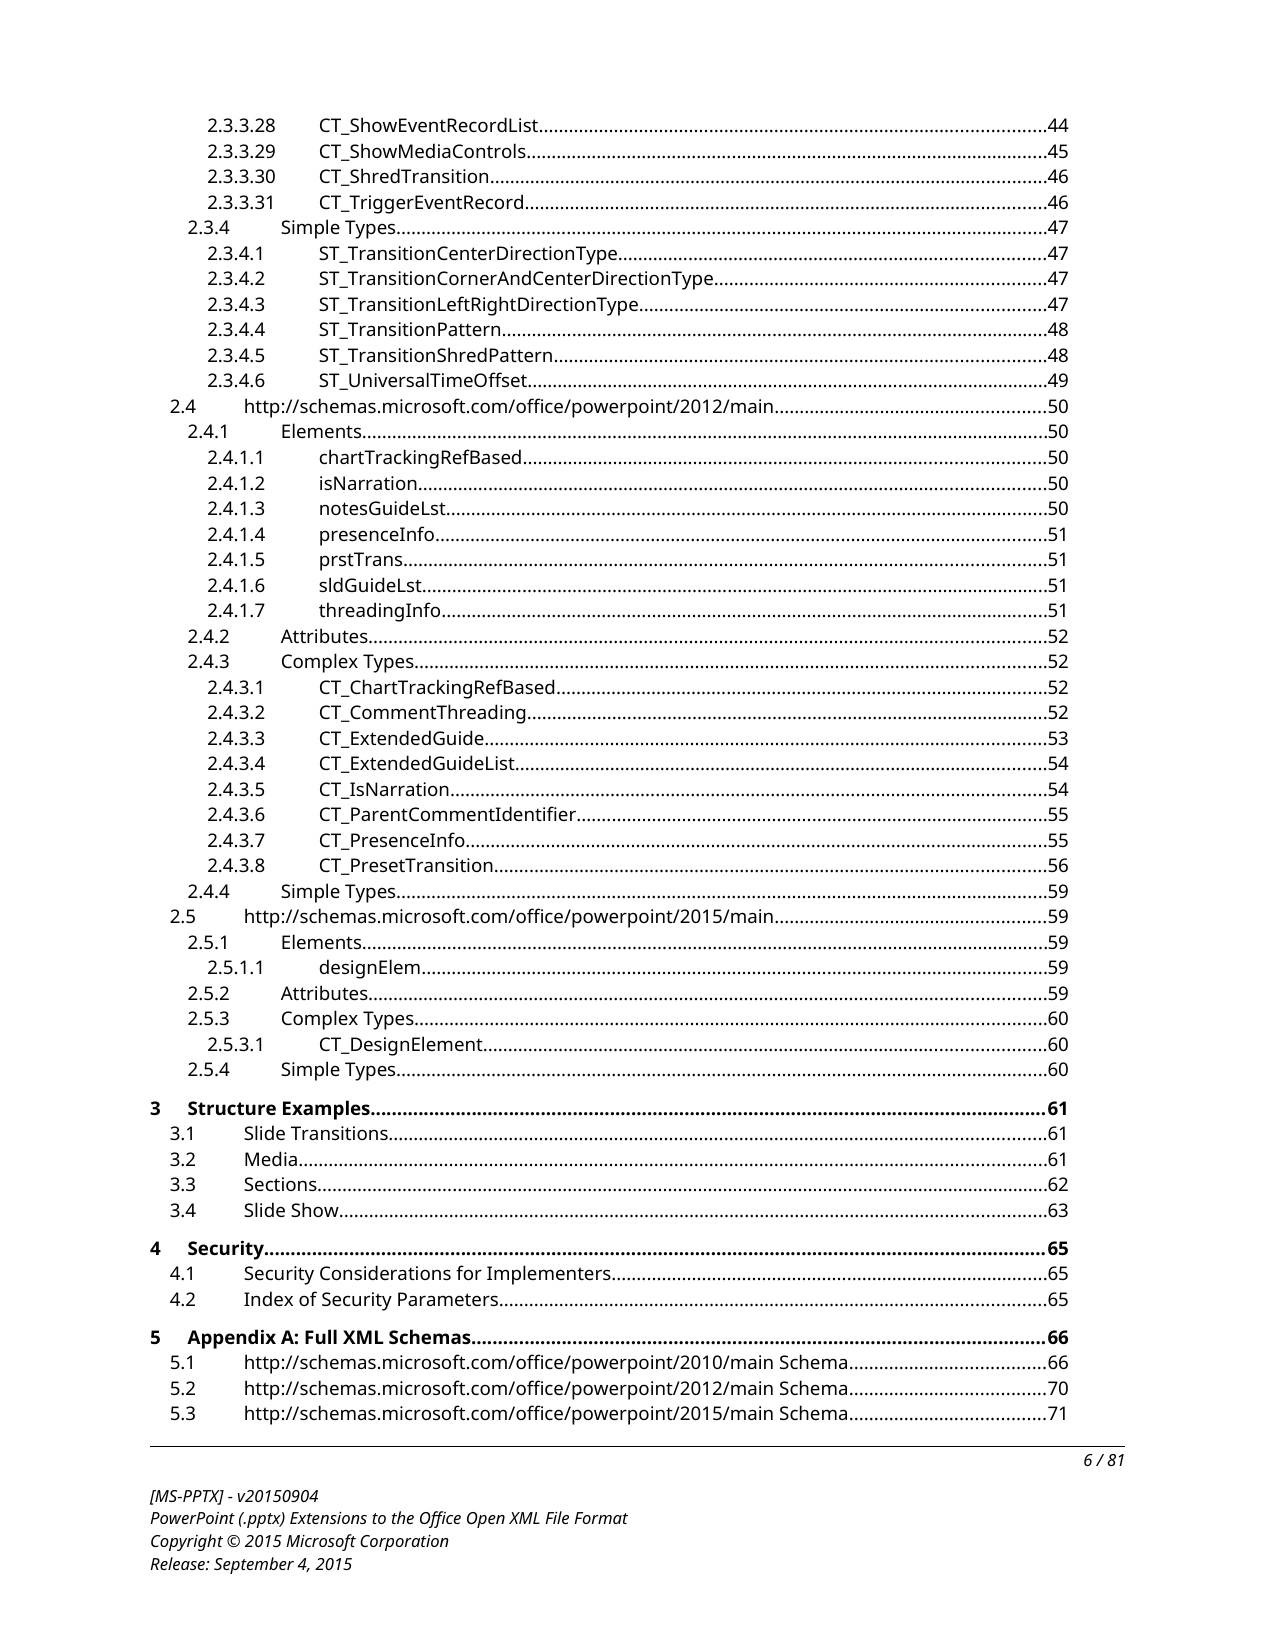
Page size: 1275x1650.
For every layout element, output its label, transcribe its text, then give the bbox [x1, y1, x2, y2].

text 2.5.3 Complex Types 60 [187, 1006, 1078, 1031]
text 2.4.1.7 threadingInfo 51 [207, 597, 1078, 623]
text 2.3.4.1 ST_TransitionCenterDirectionType 47 [207, 240, 1078, 266]
text 2.4.3.7 CT_PresenceInfo 55 [207, 827, 1078, 853]
text 2.4.1.4 presenceInfo 51 [207, 521, 1078, 546]
text 4.2 Index of Security Parameters 65 [169, 1286, 1078, 1311]
text 2.4.1.1 chartTrackingRefBased 50 [207, 444, 1078, 470]
text 3.3 Sections 62 [169, 1171, 1078, 1197]
text 2.3.3.28 CT_ShowEventRecordList 44 [207, 112, 1078, 138]
text 2.4.3.4 CT_ExtendedGuideList 54 [207, 751, 1078, 776]
text 2.4.1.6 sldGuideLst 51 [207, 572, 1078, 597]
text 5 Appendix A: Full XML Schemas 66 [150, 1324, 1078, 1349]
text 2.4.1.2 isNarration 50 [207, 470, 1078, 495]
text 2.4.3.8 CT_PresetTransition 56 [207, 853, 1078, 878]
text 2.4.1.3 notesGuideLst 50 [207, 495, 1078, 521]
text 2.4.1 Elements 50 [187, 419, 1078, 444]
text 2.3.4 Simple Types 47 [187, 214, 1078, 240]
text 2.3.3.31 CT_TriggerEventRecord 46 [207, 189, 1078, 214]
text 2.4.2 Attributes 52 [187, 623, 1078, 648]
text 3.1 Slide Transitions 61 [169, 1120, 1078, 1146]
text 2.3.3.29 CT_ShowMediaControls 45 [207, 138, 1078, 163]
text 2.3.4.4 ST_TransitionPattern 48 [207, 317, 1078, 342]
text 2.4.3.5 CT_IsNarration 54 [207, 776, 1078, 802]
text 2.4.3 Complex Types 52 [187, 648, 1078, 674]
text 5.2 http://schemas.microsoft.com/office/powerpoint/2012/main Schema 70 [169, 1375, 1078, 1401]
text 3.2 Media 61 [169, 1146, 1078, 1171]
text 2.5.4 Simple Types 60 [187, 1057, 1078, 1082]
text 2.3.3.30 CT_ShredTransition 46 [207, 163, 1078, 189]
text 2.5.3.1 CT_DesignElement 60 [207, 1031, 1078, 1057]
text 2.3.4.5 ST_TransitionShredPattern 48 [207, 342, 1078, 368]
text 2.4.4 Simple Types 59 [187, 878, 1078, 904]
text 2.4 http://schemas.microsoft.com/office/powerpoint/2012/main 50 [169, 393, 1078, 419]
text 2.5.1.1 designElem 59 [207, 955, 1078, 980]
text 2.4.3.6 CT_ParentCommentIdentifier 55 [207, 802, 1078, 827]
text 4.1 Security Considerations for Implementers 65 [169, 1260, 1078, 1286]
text 5.3 http://schemas.microsoft.com/office/powerpoint/2015/main Schema 71 [169, 1401, 1078, 1426]
text 2.3.4.2 ST_TransitionCornerAndCenterDirectionType 47 [207, 266, 1078, 291]
text 2.5.2 Attributes 59 [187, 980, 1078, 1006]
text 3 Structure Examples 61 [150, 1095, 1078, 1120]
text 2.5.1 Elements 59 [187, 929, 1078, 955]
text 3.4 Slide Show 63 [169, 1197, 1078, 1222]
text 2.3.4.6 ST_UniversalTimeOffset 49 [207, 368, 1078, 393]
text 2.4.1.5 prstTrans 51 [207, 546, 1078, 572]
text 2.4.3.1 CT_ChartTrackingRefBased 52 [207, 674, 1078, 699]
text 2.4.3.3 CT_ExtendedGuide 53 [207, 725, 1078, 751]
text 5.1 http://schemas.microsoft.com/office/powerpoint/2010/main Schema 66 [169, 1349, 1078, 1375]
text 2.3.4.3 ST_TransitionLeftRightDirectionType 47 [207, 291, 1078, 317]
text 4 Security 65 [150, 1235, 1078, 1260]
text 2.4.3.2 CT_CommentThreading 52 [207, 699, 1078, 725]
text 2.5 http://schemas.microsoft.com/office/powerpoint/2015/main 59 [169, 904, 1078, 929]
